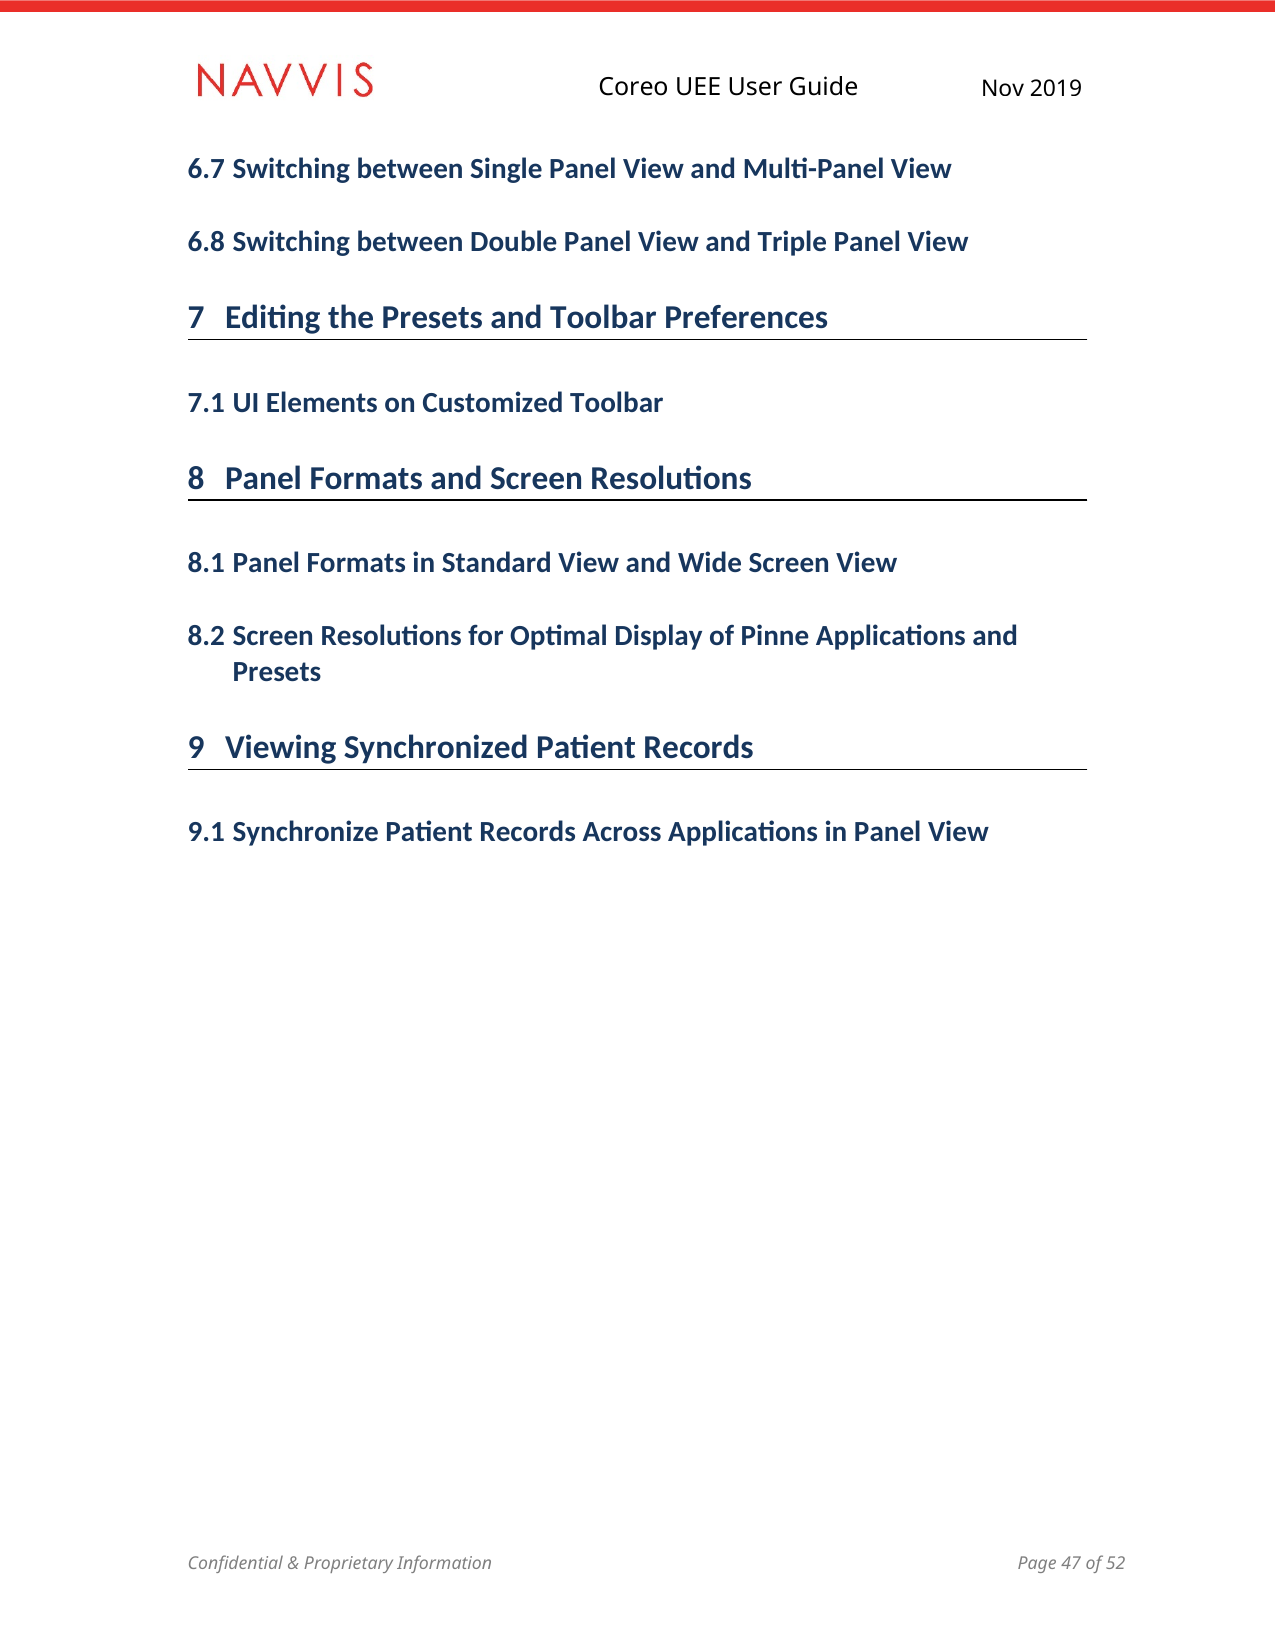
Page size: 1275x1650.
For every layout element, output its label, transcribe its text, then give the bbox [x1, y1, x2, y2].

subtitle Viewing Synchronized Patient Records [187, 726, 1087, 770]
subtitle Panel Formats in Standard View and Wide Screen View [187, 544, 1087, 580]
subtitle Screen Resolutions for Optimal Display of Pinne Applications and Presets [187, 617, 1087, 688]
subtitle Synchronize Patient Records Across Applications in Panel View [187, 813, 1087, 849]
subtitle Panel Formats and Screen Resolutions [187, 457, 1087, 501]
subtitle Editing the Presets and Toolbar Preferences [187, 296, 1087, 340]
subtitle Switching between Double Panel View and Triple Panel View [187, 223, 1087, 259]
subtitle Switching between Single Panel View and Multi-Panel View [187, 150, 1087, 186]
picture [187, 55, 383, 104]
subtitle UI Elements on Customized Toolbar [187, 384, 1087, 419]
